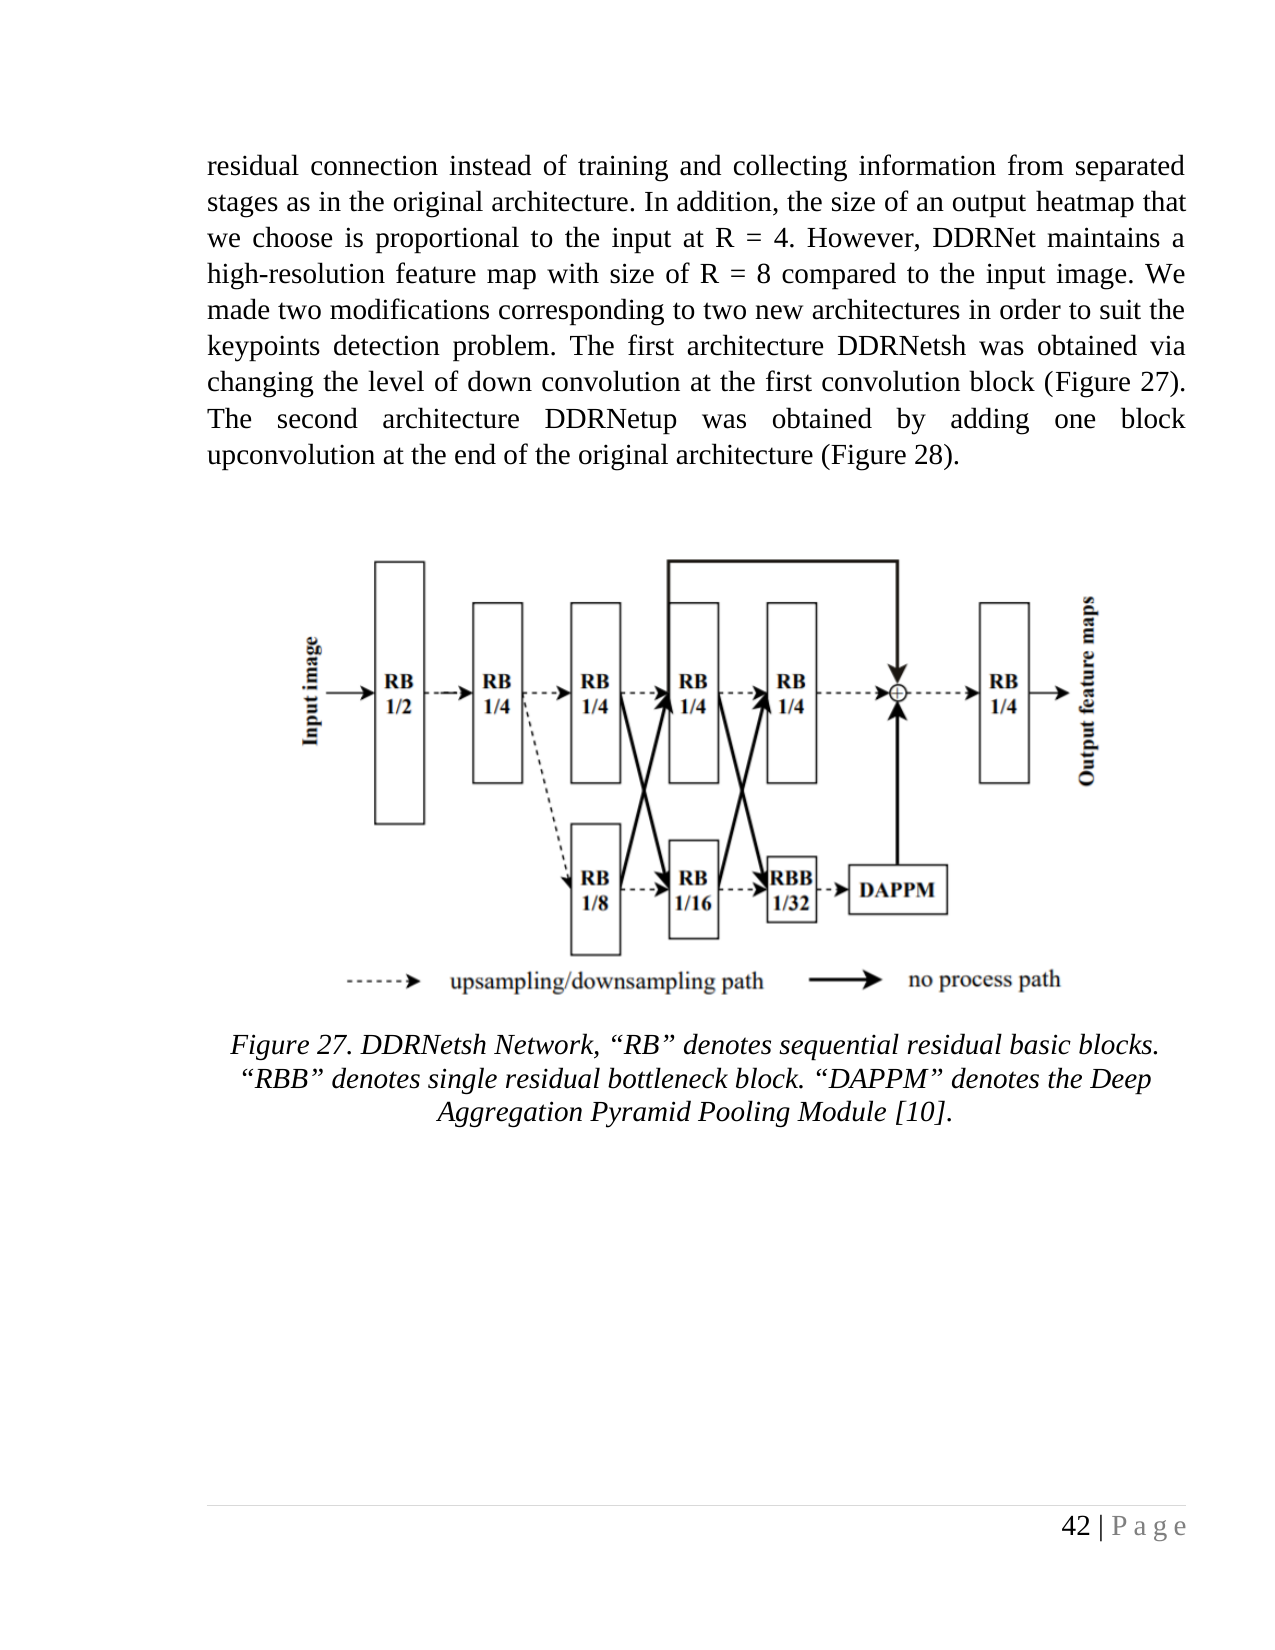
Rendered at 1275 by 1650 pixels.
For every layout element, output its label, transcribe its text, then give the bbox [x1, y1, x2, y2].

text Figure 27. DDRNetsh Network, “RB” denotes sequential residual basic blocks. “RBB” denotes single residual bottleneck block. “DAPPM” denotes the Deep Aggregation Pyramid Pooling Module . [207, 1027, 1186, 1128]
picture [287, 542, 1106, 1009]
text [207, 148, 1186, 470]
